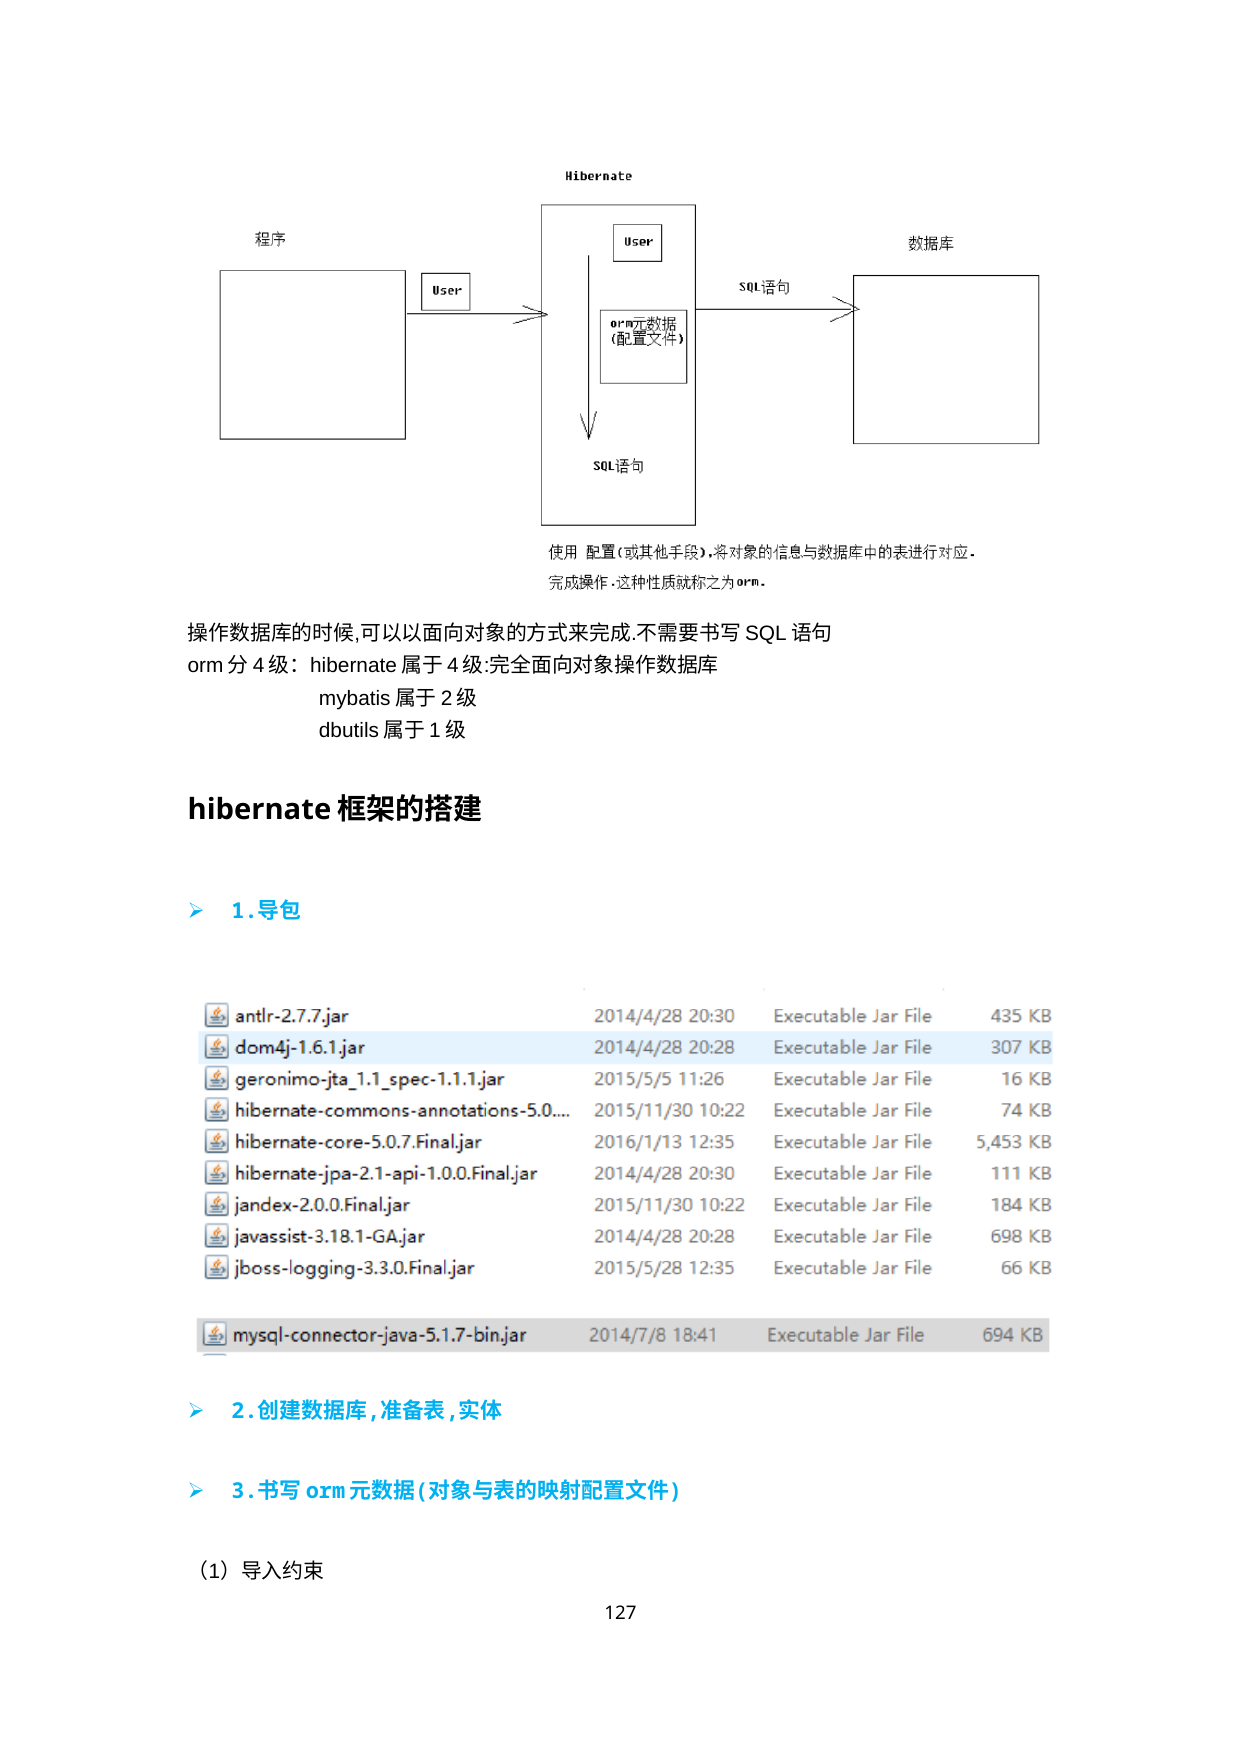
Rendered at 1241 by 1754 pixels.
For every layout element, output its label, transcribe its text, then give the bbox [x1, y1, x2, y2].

text 操作数据库的时候,可以以面向对象的方式来完成.不需要书写SQL语句 [187, 615, 1053, 647]
picture [187, 1305, 1053, 1356]
text orm分4级：hibernate属于4级:完全面向对象操作数据库 [187, 647, 1053, 680]
subtitle 1.导包 [187, 893, 1053, 925]
text dbutils属于1级 [275, 712, 1053, 745]
picture [187, 171, 1053, 603]
picture [189, 1483, 202, 1491]
picture [187, 988, 1053, 1283]
picture [189, 903, 202, 911]
subtitle hibernate框架的搭建 [187, 774, 1053, 839]
subtitle 3.书写orm元数据(对象与表的映射配置文件) [187, 1473, 1053, 1505]
text （1）导入约束 [187, 1553, 1053, 1586]
subtitle 2.创建数据库,准备表,实体 [187, 1392, 1053, 1425]
text mybatis属于2级 [187, 680, 1053, 712]
picture [189, 1403, 202, 1411]
